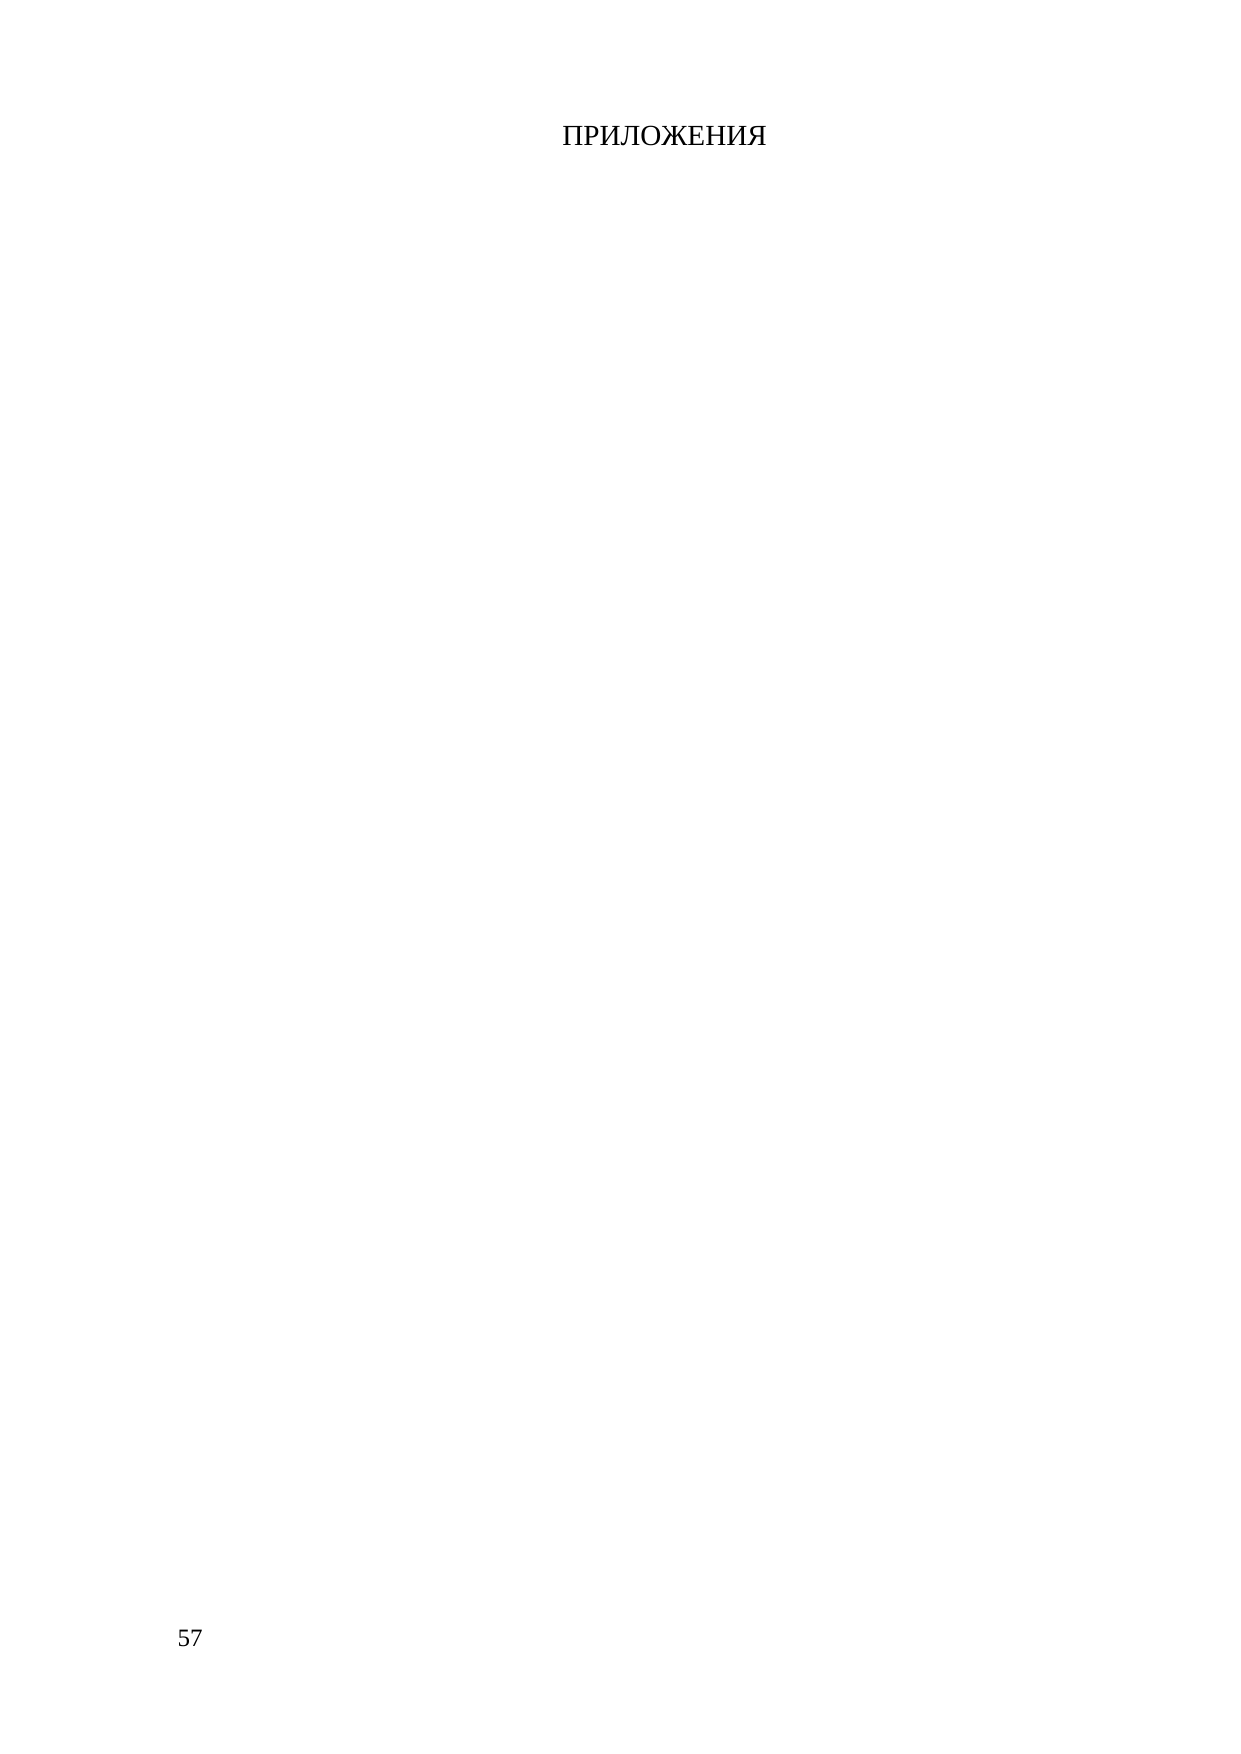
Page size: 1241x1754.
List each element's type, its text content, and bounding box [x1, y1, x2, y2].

text ПРИЛОЖЕНИЯ [177, 118, 1152, 152]
